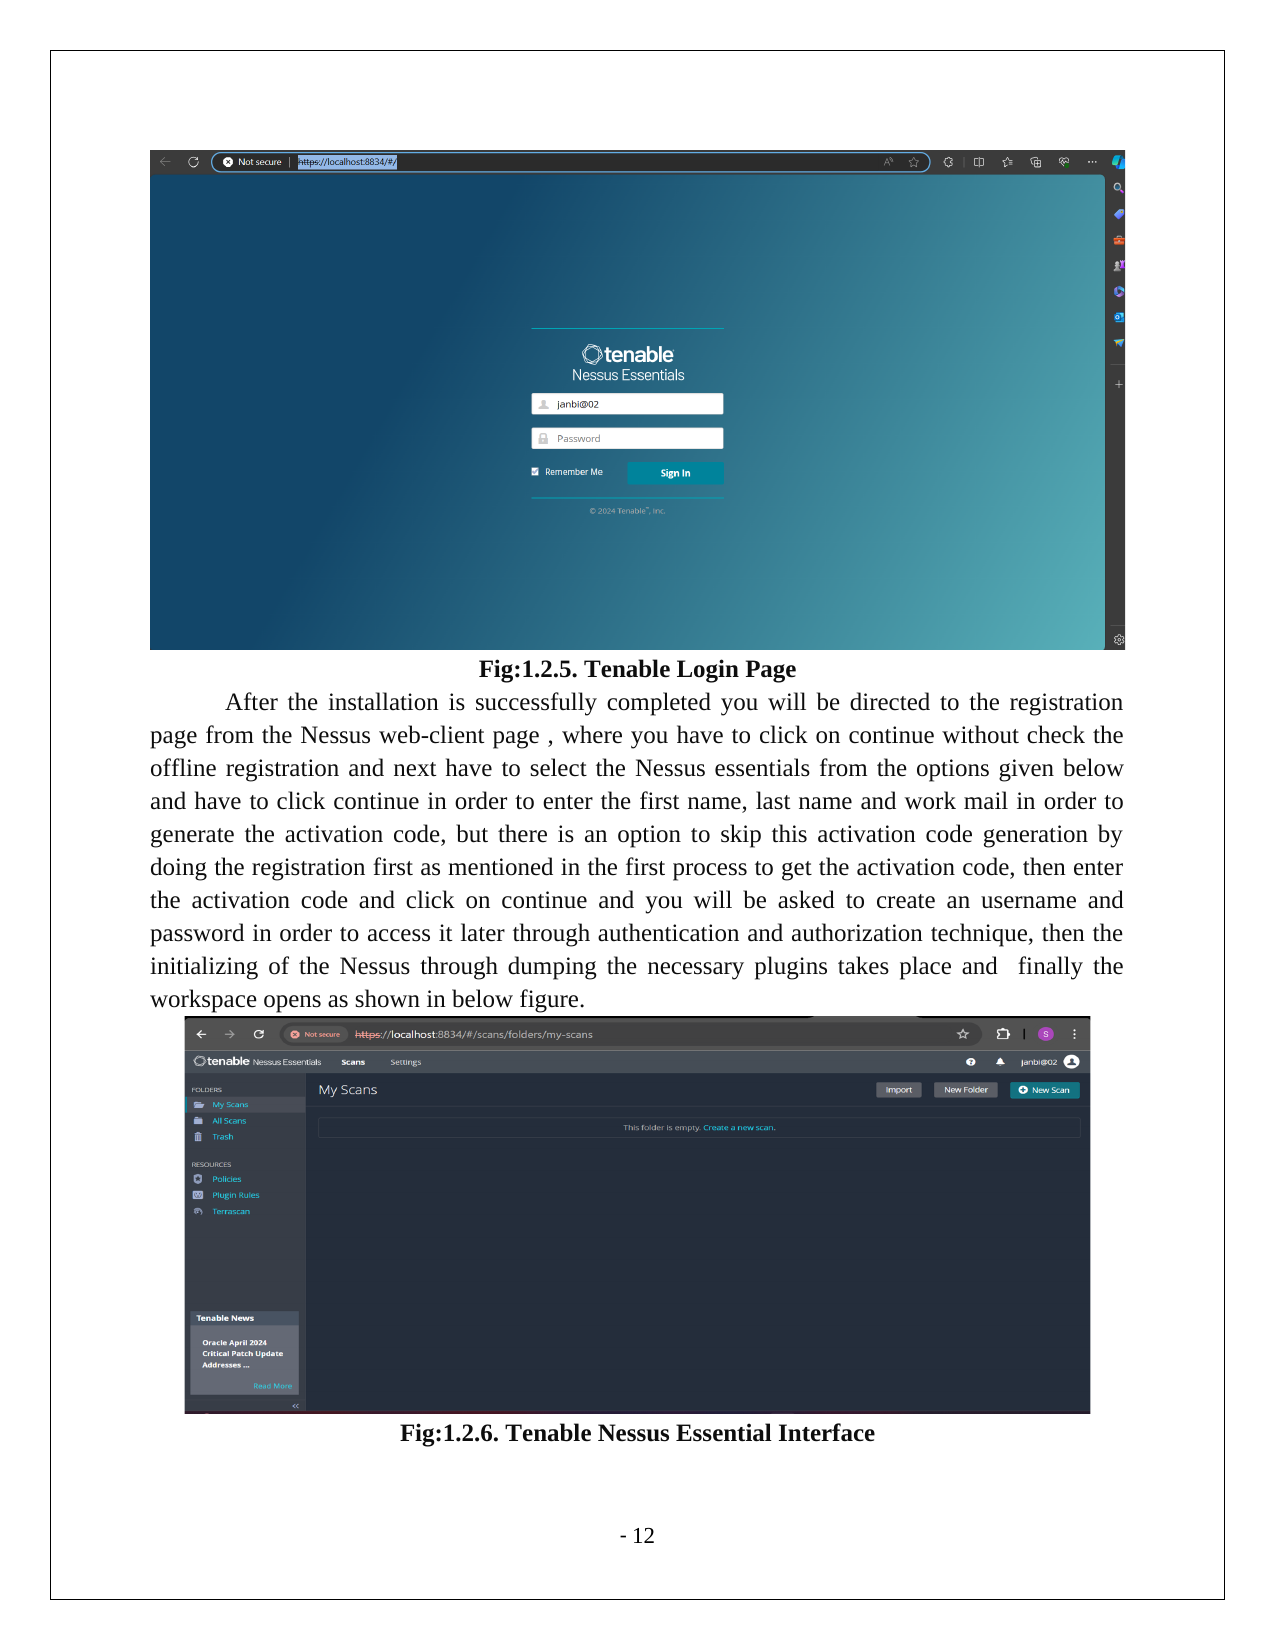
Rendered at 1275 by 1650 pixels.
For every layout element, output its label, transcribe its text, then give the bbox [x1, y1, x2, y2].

text Fig:1.2.6. Tenable Nessus Essential Interface [150, 1418, 1125, 1446]
text After the installation is successfully completed you will be directed to the registration page from the Nessus web-client page , where you have to click on continue without check the offline registration and next have to select the Nessus essentials from the options given below and have to click continue in order to enter the first name, last name and work mail in order to generate the activation code, but there is an option to skip this activation code generation by doing the registration first as mentioned in the first process to get the activation code, then enter the activation code and click on continue and you will be asked to create an username and password in order to access it later through authentication and authorization technique, then the initializing of the Nessus through dumping the necessary plugins takes place and finally the workspace opens as shown in below figure. [150, 687, 1125, 1013]
text Fig:1.2.5. Tenable Login Page [150, 654, 1125, 682]
picture [184, 1016, 1091, 1414]
picture [150, 150, 1125, 650]
